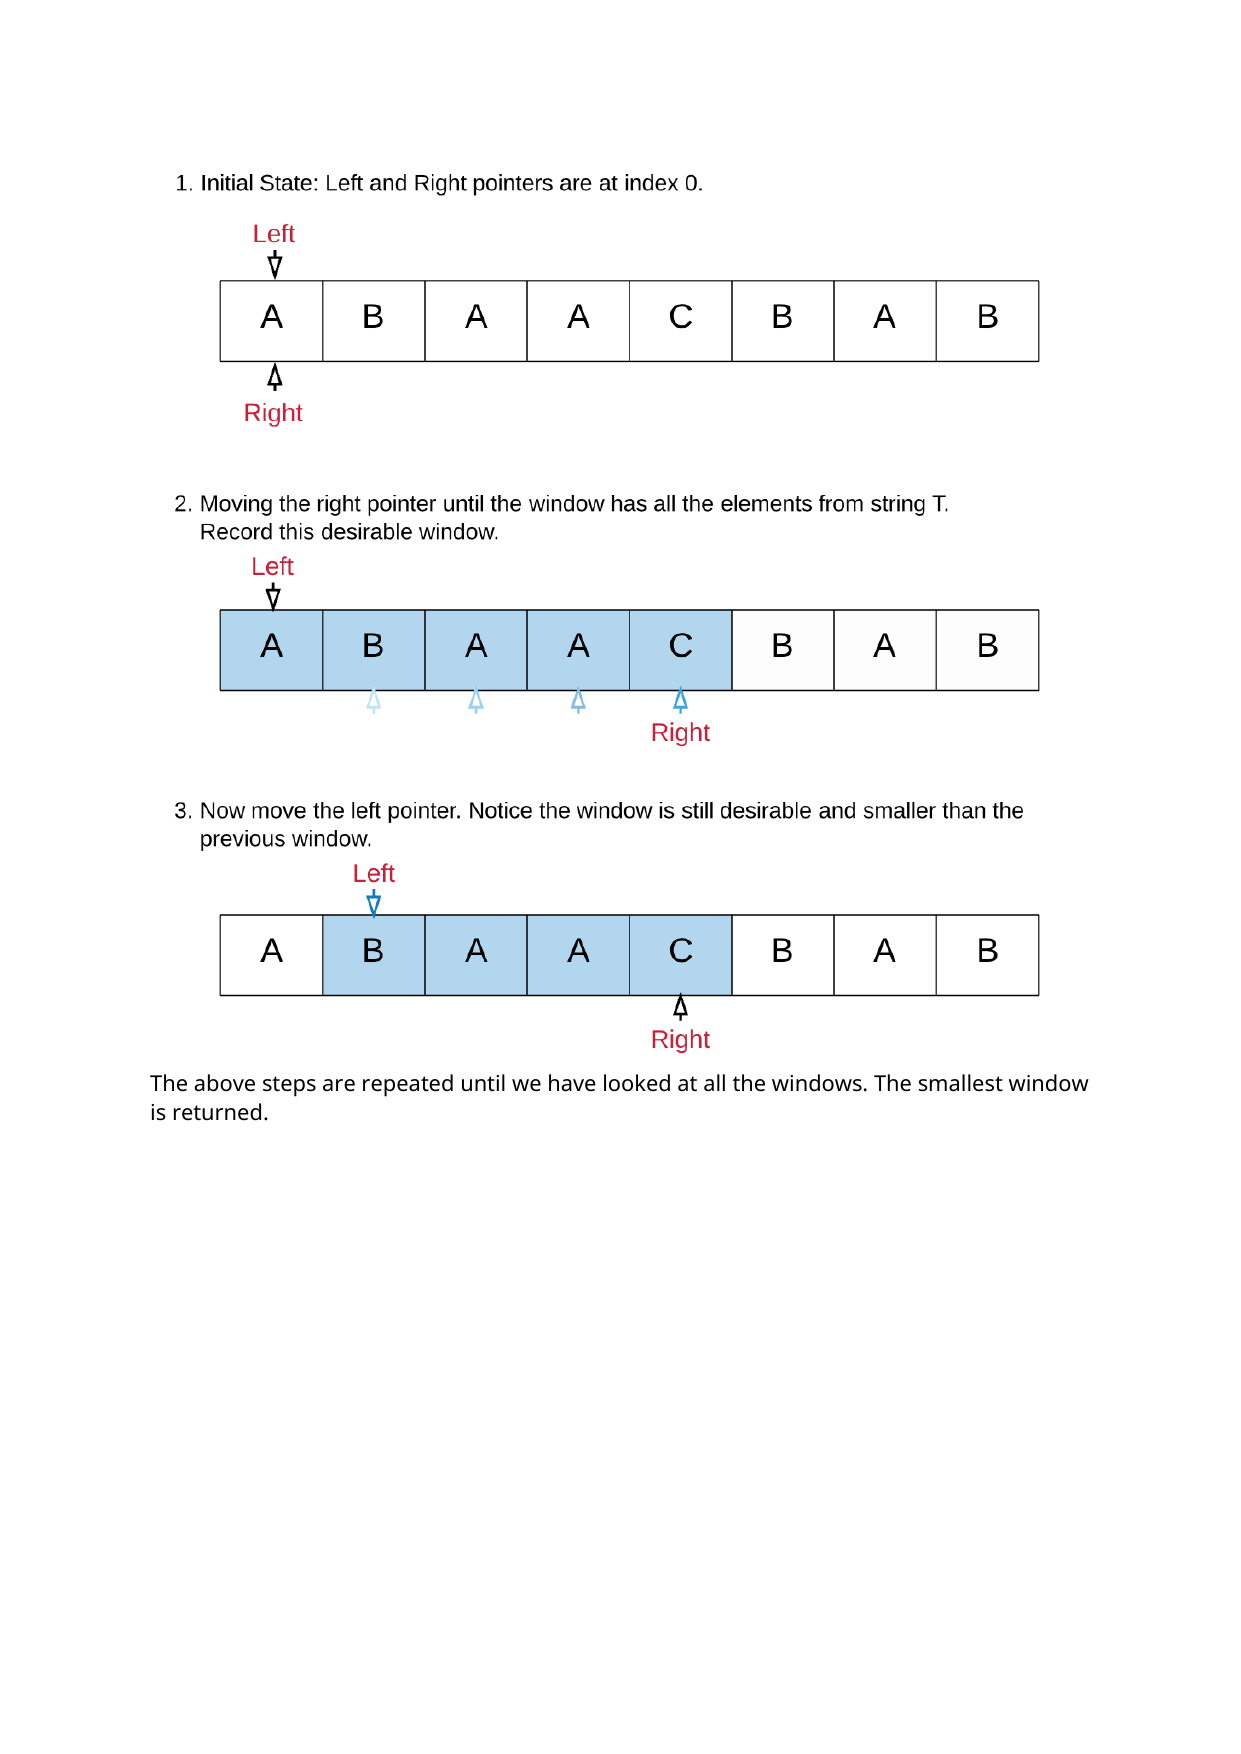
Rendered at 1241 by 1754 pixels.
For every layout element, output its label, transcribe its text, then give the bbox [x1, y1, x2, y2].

text The above steps are repeated until we have looked at all the windows. The smallest window is returned. [150, 1068, 1090, 1127]
picture [150, 150, 1091, 1068]
